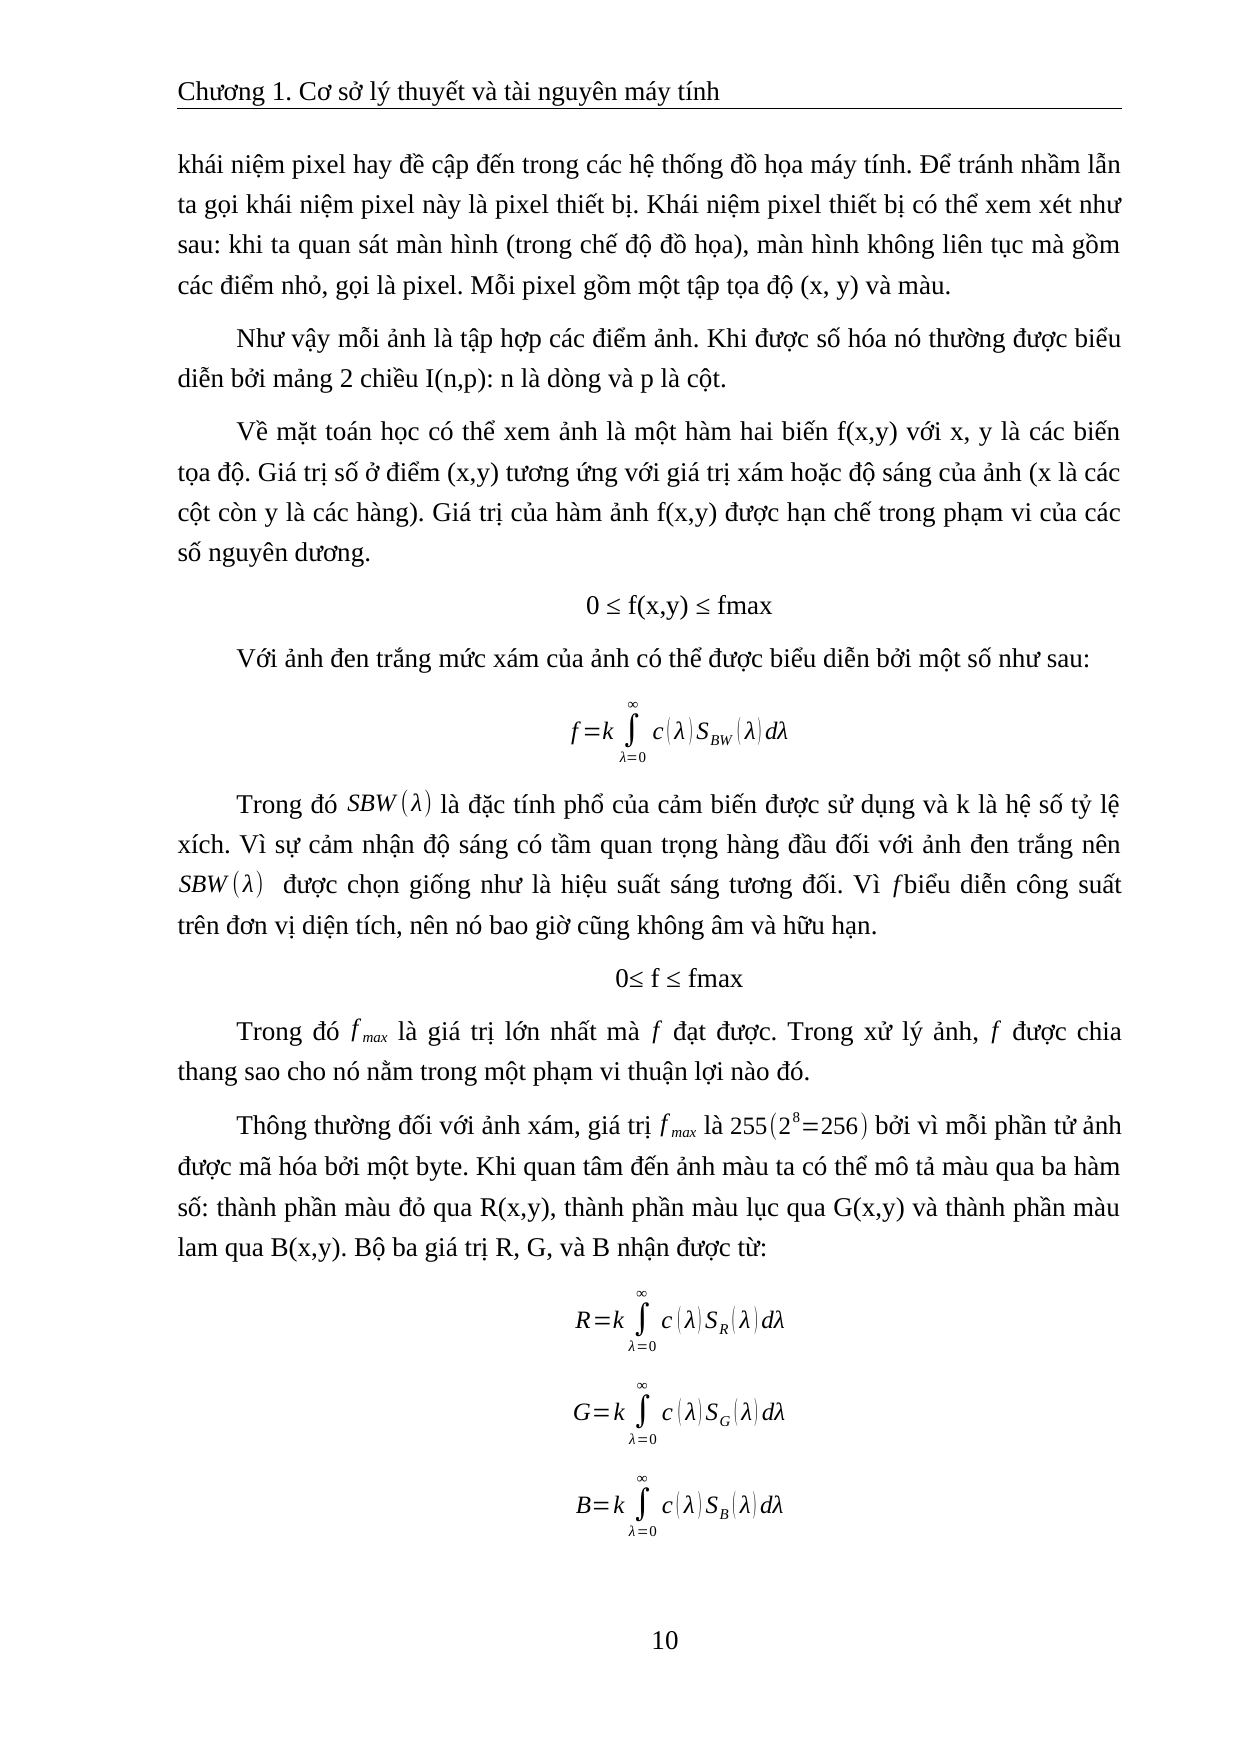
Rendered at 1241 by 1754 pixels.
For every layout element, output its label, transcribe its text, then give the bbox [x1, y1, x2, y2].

text Về mặt toán học có thể xem ảnh là một hàm hai biến f(x,y) với x, y là các biến tọa độ. Giá trị số ở điểm (x,y) tương ứng với giá trị xám hoặc độ sáng của ảnh (x là các cột còn y là các hàng). Giá trị của hàm ảnh f(x,y) được hạn chế trong phạm vi của các số nguyên dương. [177, 415, 1122, 568]
text Trong đó là giá trị lớn nhất mà đạt được. Trong xử lý ảnh, được chia thang sao cho nó nằm trong một phạm vi thuận lợi nào đó. [177, 1015, 1122, 1087]
text Với ảnh đen trắng mức xám của ảnh có thể được biểu diễn bởi một số như sau: [177, 642, 1122, 673]
text Trong đó là đặc tính phổ của cảm biến được sử dụng và k là hệ số tỷ lệ xích. Vì sự cảm nhận độ sáng có tầm quan trọng hàng đầu đối với ảnh đen trắng nên được chọn giống như là hiệu suất sáng tương đối. Vì biểu diễn công suất trên đơn vị diện tích, nên nó bao giờ cũng không âm và hữu hạn. [177, 788, 1122, 940]
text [177, 148, 1122, 300]
text 0 ≤ f(x,y) ≤ fmax [177, 589, 1122, 621]
text 0≤ f ≤ fmax [177, 962, 1122, 993]
text Thông thường đối với ảnh xám, giá trị là bởi vì mỗi phần tử ảnh được mã hóa bởi một byte. Khi quan tâm đến ảnh màu ta có thể mô tả màu qua ba hàm số: thành phần màu đỏ qua R(x,y), thành phần màu lục qua G(x,y) và thành phần màu lam qua B(x,y). Bộ ba giá trị R, G, và B nhận được từ: [177, 1108, 1122, 1262]
text Như vậy mỗi ảnh là tập hợp các điểm ảnh. Khi được số hóa nó thường được biểu diễn bởi mảng 2 chiều I(n,p): n là dòng và p là cột. [177, 322, 1122, 393]
